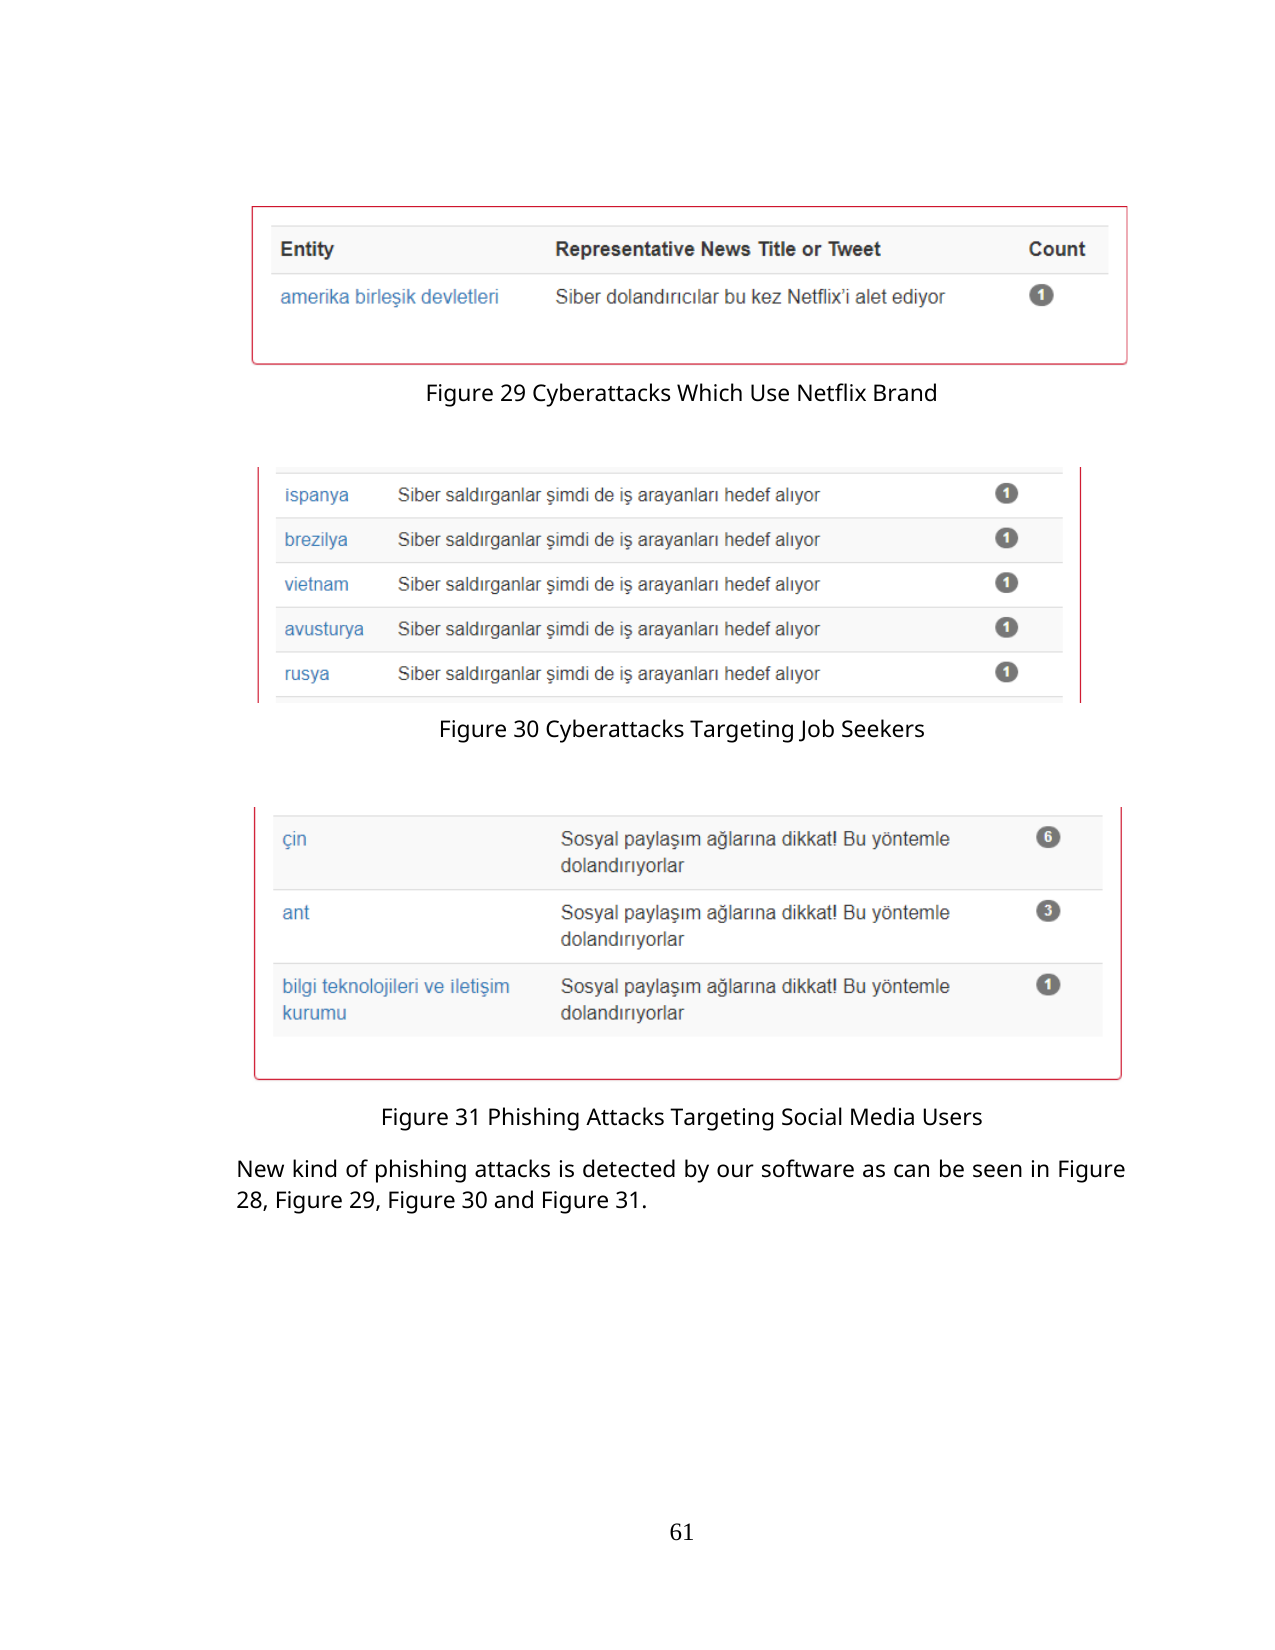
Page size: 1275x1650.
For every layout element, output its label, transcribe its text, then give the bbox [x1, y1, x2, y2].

picture [236, 206, 1128, 366]
text Figure 30 Cyberattacks Targeting Job Seekers [236, 713, 1127, 745]
text Figure 29 Cyberattacks Which Use Netflix Brand [236, 376, 1127, 408]
text New kind of phishing attacks is detected by our software as can be seen in Figure 28, Figure 29, Figure 30 and Figure 31. [236, 1153, 1127, 1215]
picture [236, 807, 1128, 1091]
text Figure 31 Phishing Attacks Targeting Social Media Users [236, 1101, 1127, 1132]
picture [236, 467, 1128, 703]
